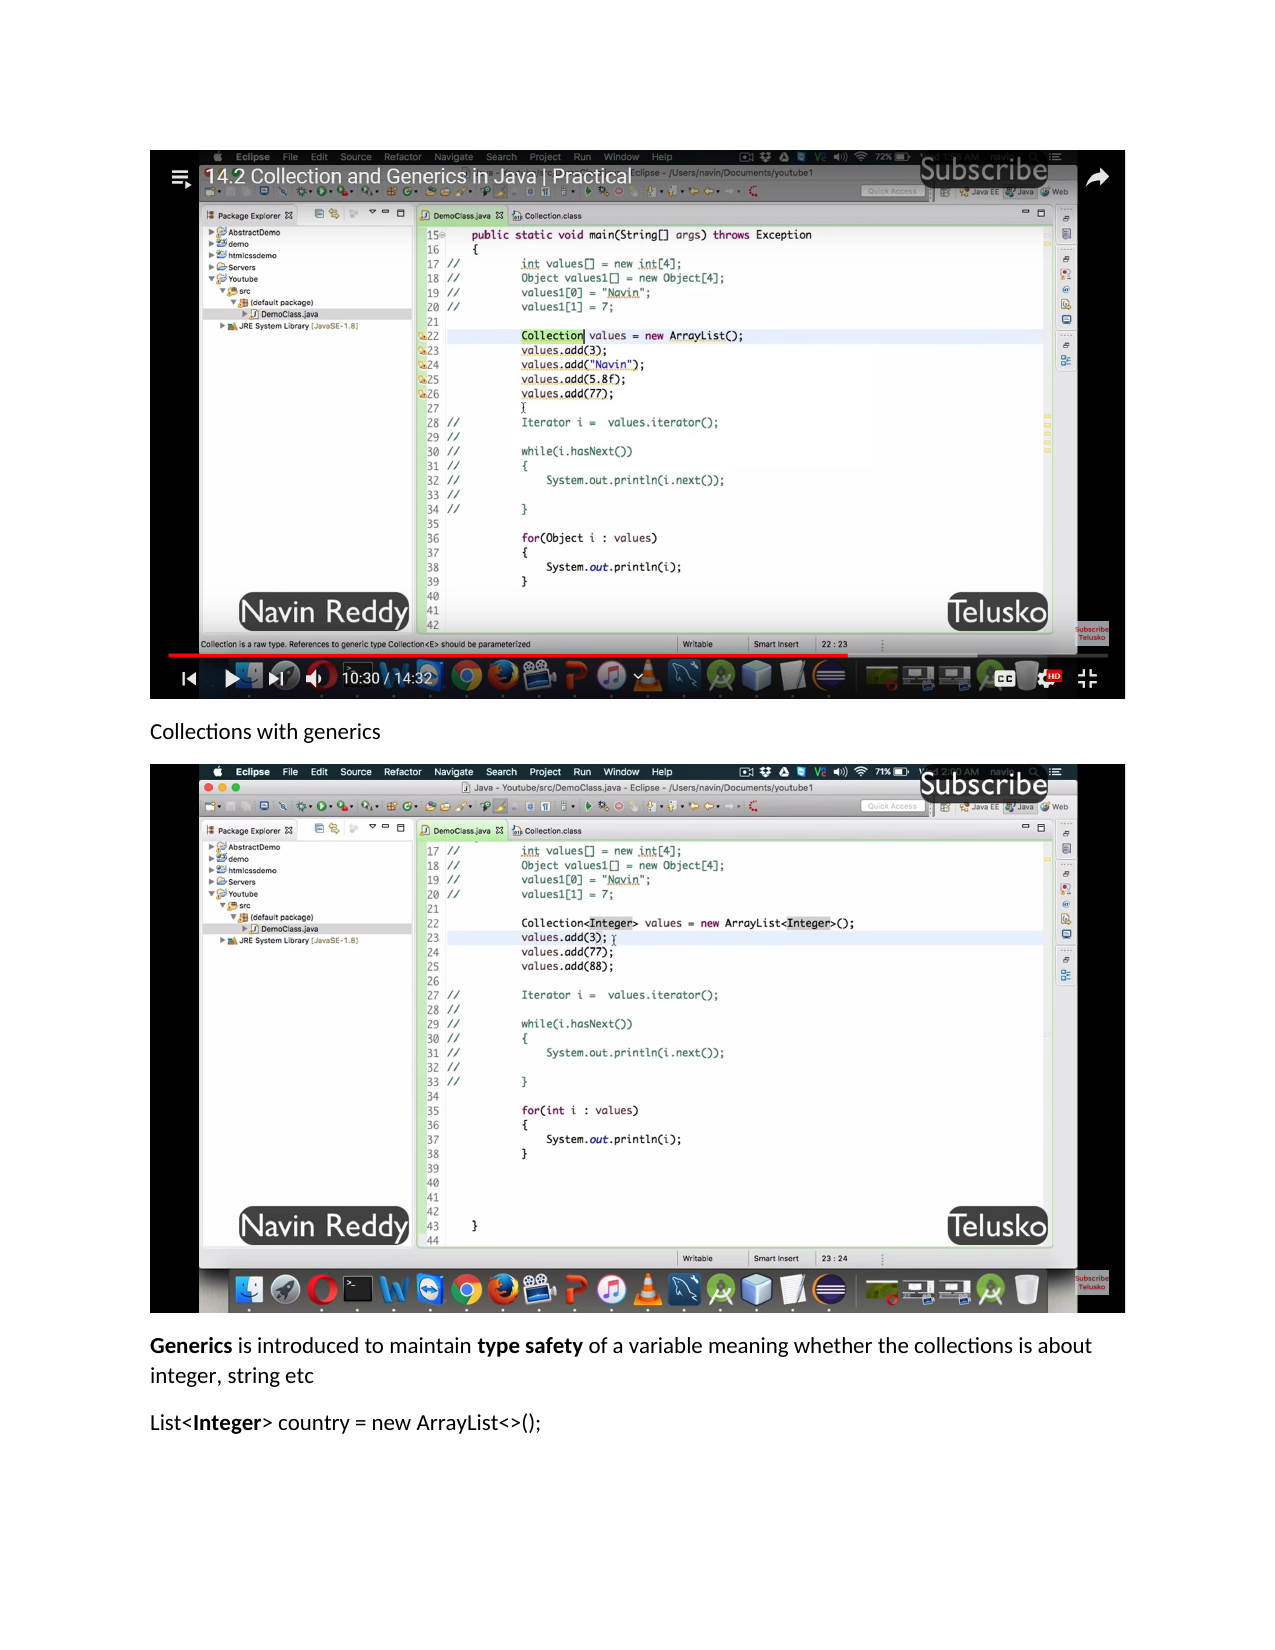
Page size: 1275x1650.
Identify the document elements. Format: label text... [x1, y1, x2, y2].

text Generics is introduced to maintain type safety of a variable meaning whether the collections is about integer, string etc [150, 1331, 1125, 1390]
picture [150, 764, 1125, 1313]
text List<Integer> country = new ArrayList<>(); [150, 1408, 1125, 1437]
text Collections with generics [150, 717, 1125, 745]
picture [150, 150, 1125, 699]
